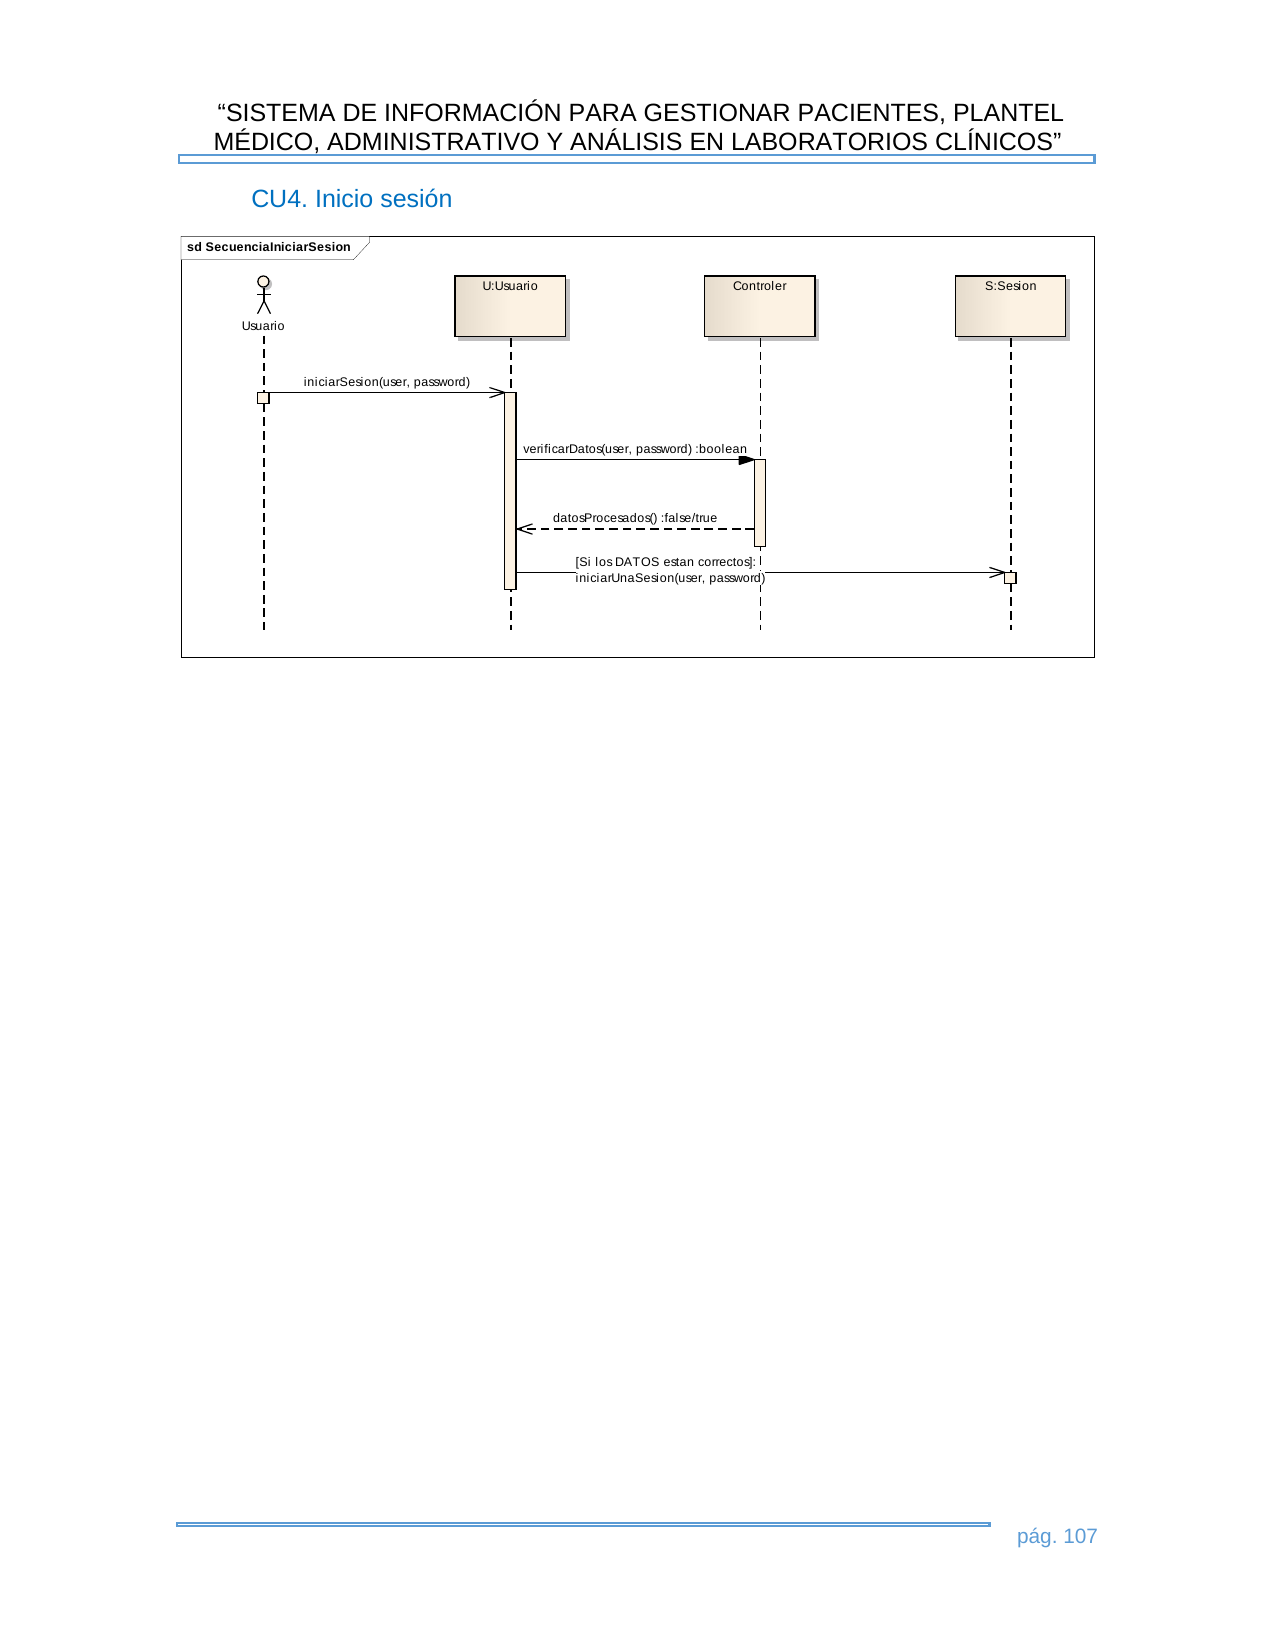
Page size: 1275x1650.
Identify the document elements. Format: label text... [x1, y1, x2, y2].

subtitle CU4. Inicio sesión [251, 184, 1098, 213]
